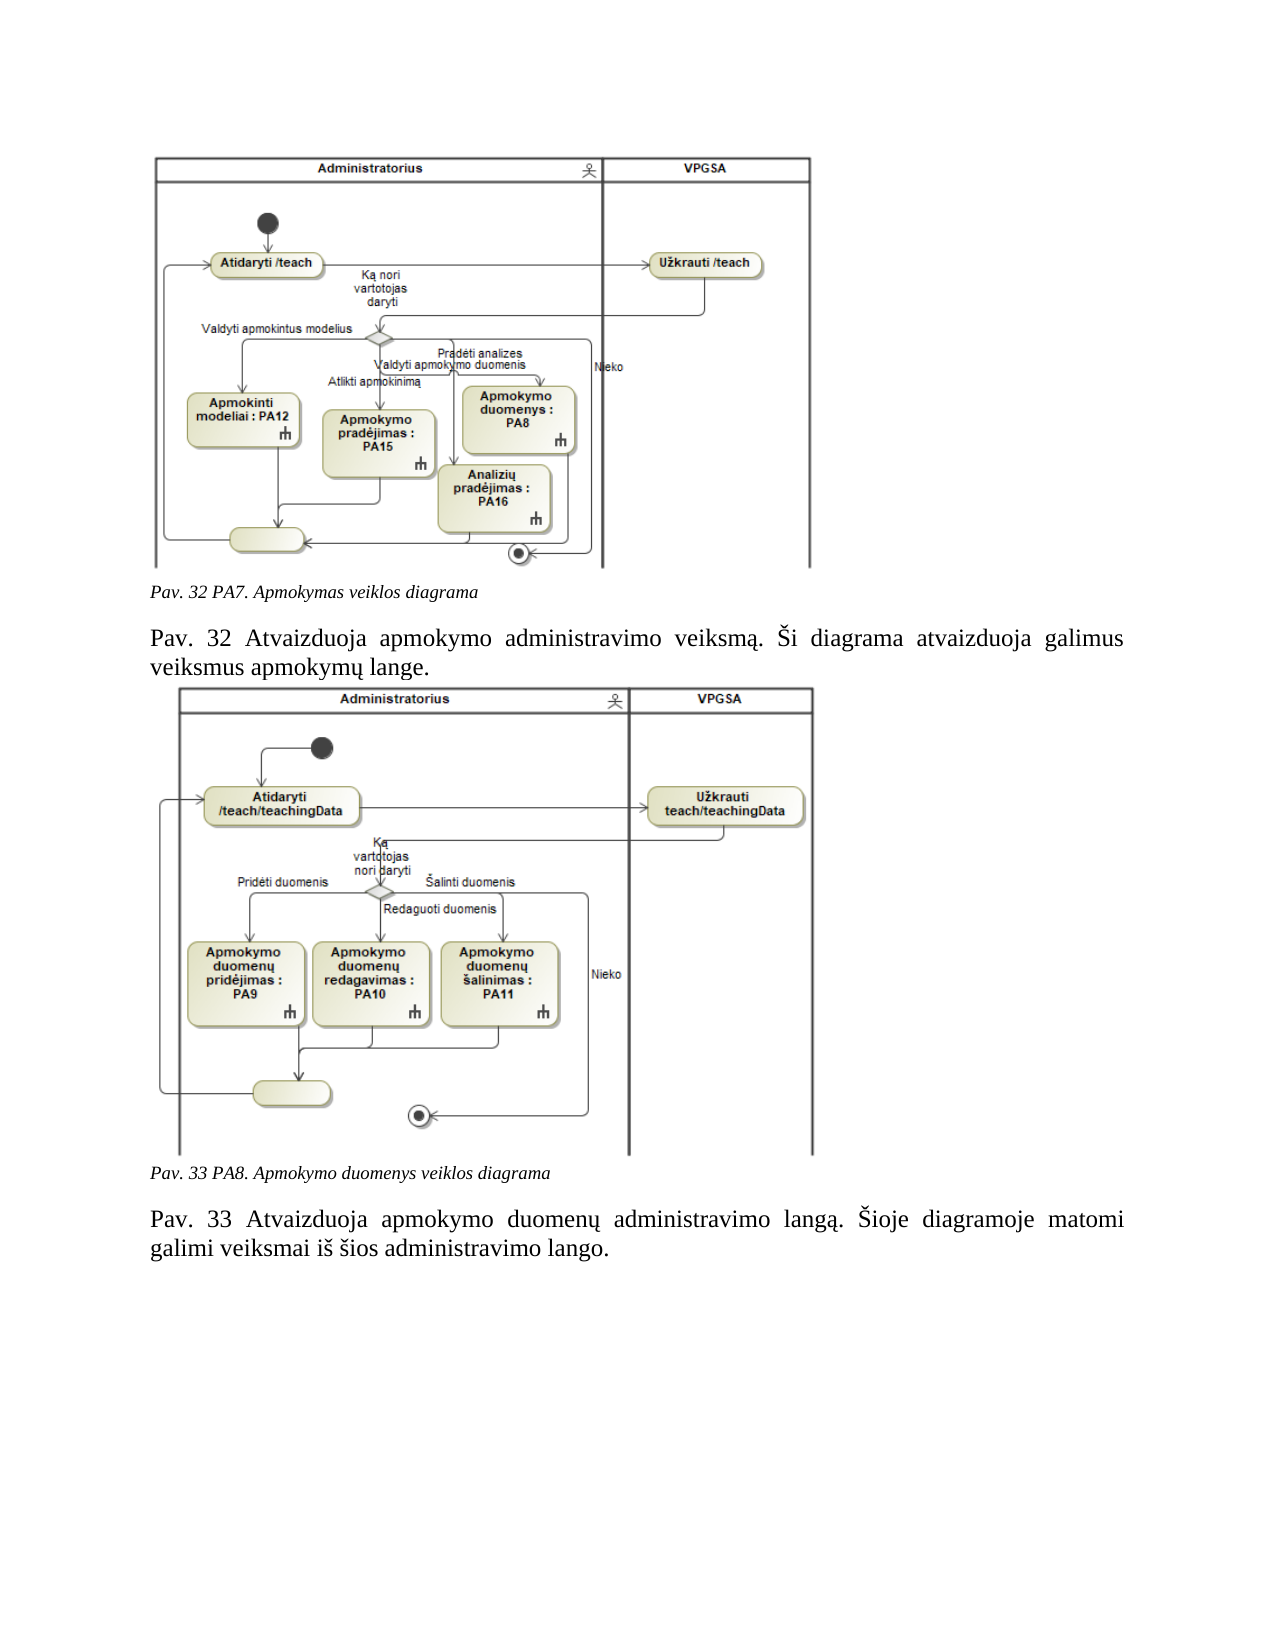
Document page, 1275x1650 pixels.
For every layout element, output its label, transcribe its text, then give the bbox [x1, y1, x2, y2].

picture [150, 680, 826, 1162]
picture [150, 150, 816, 581]
text Pav. 32 PA7. Apmokymas veiklos diagrama [150, 581, 1125, 602]
text Pav. 33 Atvaizduoja apmokymo duomenų administravimo langą. Šioje diagramoje matomi galimi veiksmai iš šios administravimo lango. [150, 1204, 1125, 1262]
text Pav. 32 Atvaizduoja apmokymo administravimo veiksmą. Ši diagrama atvaizduoja galimus veiksmus apmokymų lange. [150, 623, 1125, 681]
text Pav. 33 PA8. Apmokymo duomenys veiklos diagrama [150, 1162, 1125, 1184]
